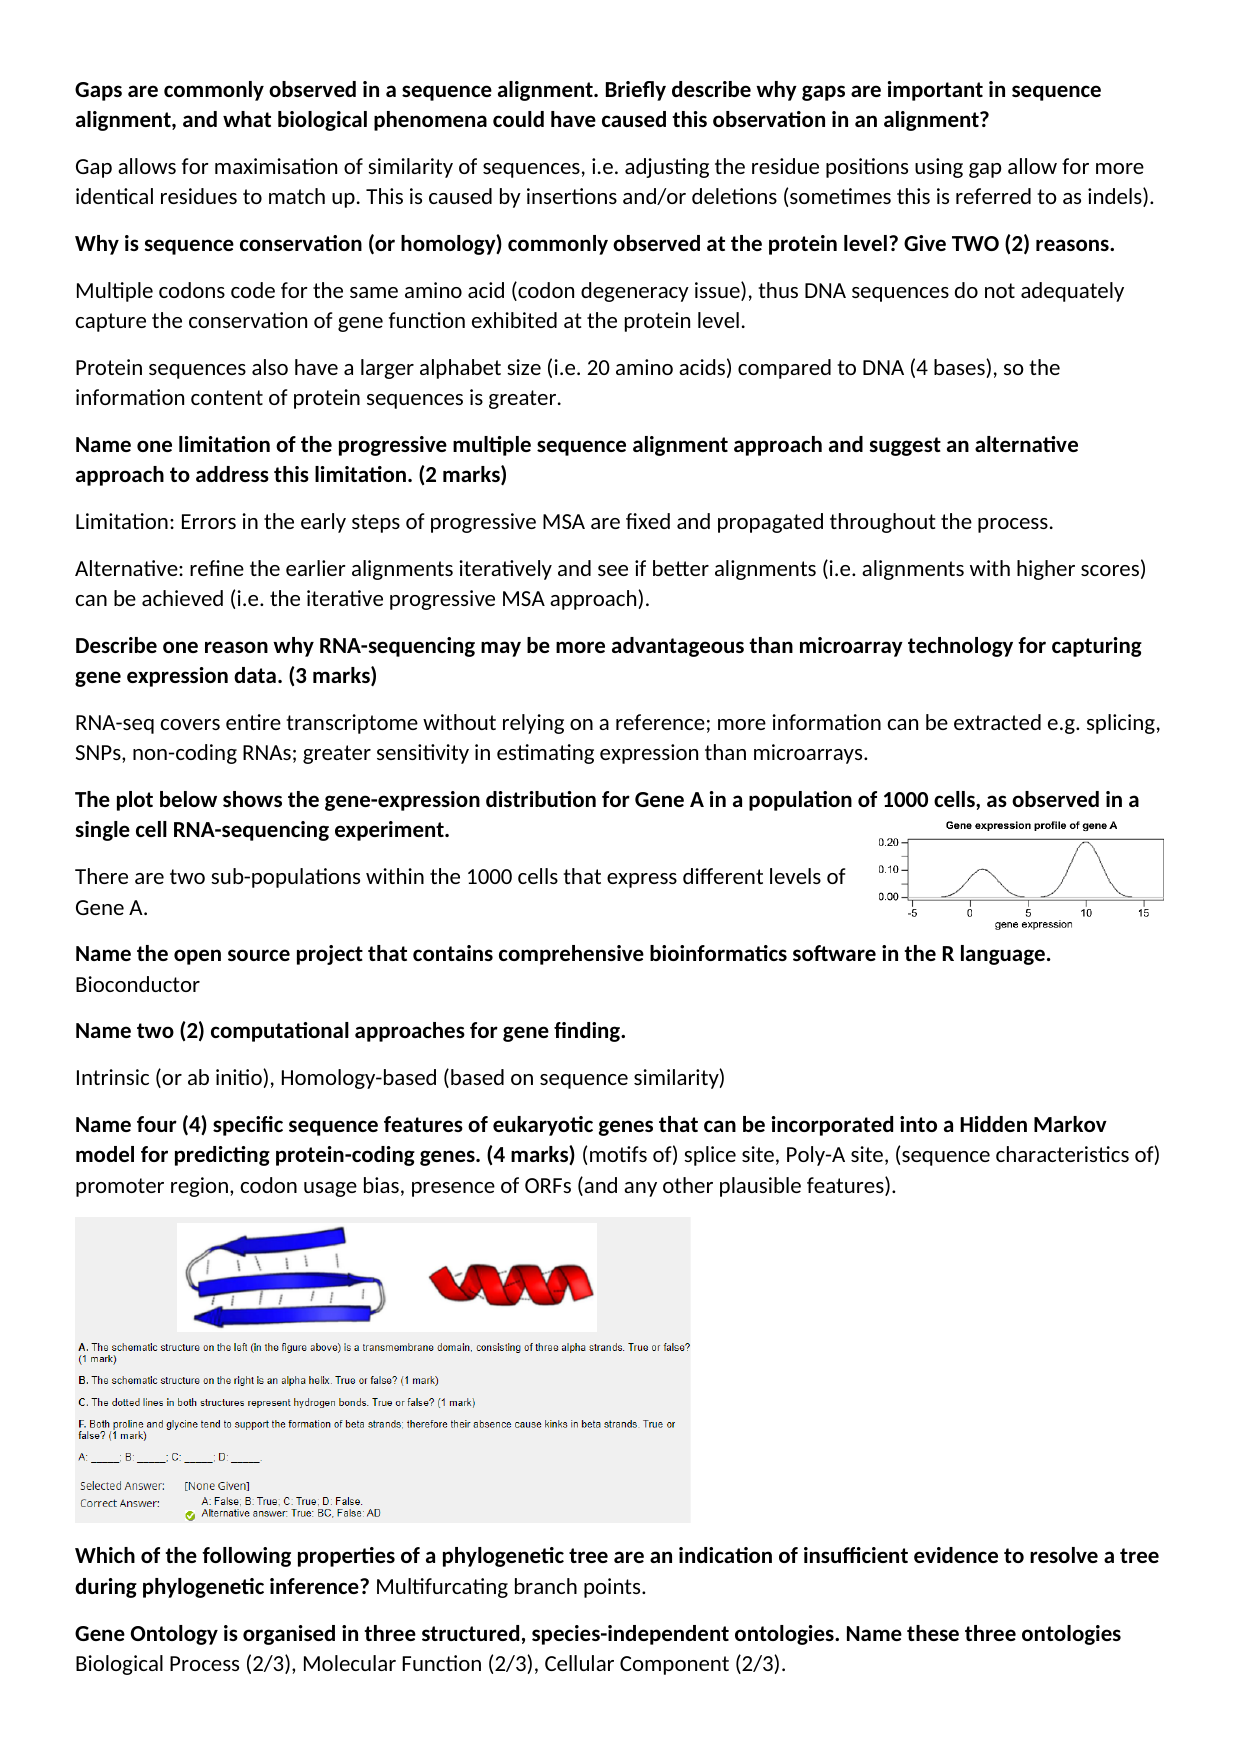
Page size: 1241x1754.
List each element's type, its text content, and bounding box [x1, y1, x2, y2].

text Multiple codons code for the same amino acid (codon degeneracy issue), thus DNA sequences do not adequately capture the conservation of gene function exhibited at the protein level. [75, 276, 1165, 334]
text Gap allows for maximisation of similarity of sequences, i.e. adjusting the residue positions using gap allow for more identical residues to match up. This is caused by insertions and/or deletions (sometimes this is referred to as indels). [75, 152, 1165, 210]
text Name two (2) computational approaches for gene finding. [75, 1017, 1165, 1045]
text There are two sub-populations within the 1000 cells that express different levels of Gene A. [75, 862, 875, 921]
text Describe one reason why RNA-sequencing may be more advantageous than microarray technology for capturing gene expression data. (3 marks) [75, 631, 1165, 689]
text Intrinsic (or ab initio), Homology-based (based on sequence similarity) [75, 1063, 1165, 1092]
text Protein sequences also have a larger alphabet size (i.e. 20 amino acids) compared to DNA (4 bases), so the information content of protein sequences is greater. [75, 353, 1165, 411]
text Gene Ontology is organised in three structured, species-independent ontologies. Name these three ontologies Biological Process (2/3), Molecular Function (2/3), Cellular Component (2/3). [75, 1619, 1165, 1677]
picture [75, 1217, 691, 1523]
text Name four (4) specific sequence features of eukaryotic genes that can be incorporated into a Hidden Markov model for predicting protein-coding genes. (4 marks) (motifs of) splice site, Poly-A site, (sequence characteristics of) promoter region, codon usage bias, presence of ORFs (and any other plausible features). [75, 1110, 1165, 1199]
text Why is sequence conservation (or homology) commonly observed at the protein level? Give TWO (2) reasons. [75, 229, 1165, 257]
text Limitation: Errors in the early steps of progressive MSA are fixed and propagated throughout the process. [75, 507, 1165, 535]
picture [875, 819, 1166, 932]
text RNA-seq covers entire transcriptome without relying on a reference; more information can be extracted e.g. splicing, SNPs, non-coding RNAs; greater sensitivity in estimating expression than microarrays. [75, 708, 1165, 767]
text Name the open source project that contains comprehensive bioinformatics software in the R language. Bioconductor [75, 939, 1165, 998]
text The plot below shows the gene-expression distribution for Gene A in a population of 1000 cells, as observed in a single cell RNA-sequencing experiment. [75, 785, 1165, 844]
text Name one limitation of the progressive multiple sequence alignment approach and suggest an alternative approach to address this limitation. (2 marks) [75, 430, 1165, 488]
text Alternative: refine the earlier alignments iteratively and see if better alignments (i.e. alignments with higher scores) can be achieved (i.e. the iterative progressive MSA approach). [75, 554, 1165, 612]
text Gaps are commonly observed in a sequence alignment. Briefly describe why gaps are important in sequence alignment, and what biological phenomena could have caused this observation in an alignment? [75, 75, 1165, 133]
text Which of the following properties of a phylogenetic tree are an indication of insufficient evidence to resolve a tree during phylogenetic inference? Multifurcating branch points. [75, 1542, 1165, 1600]
